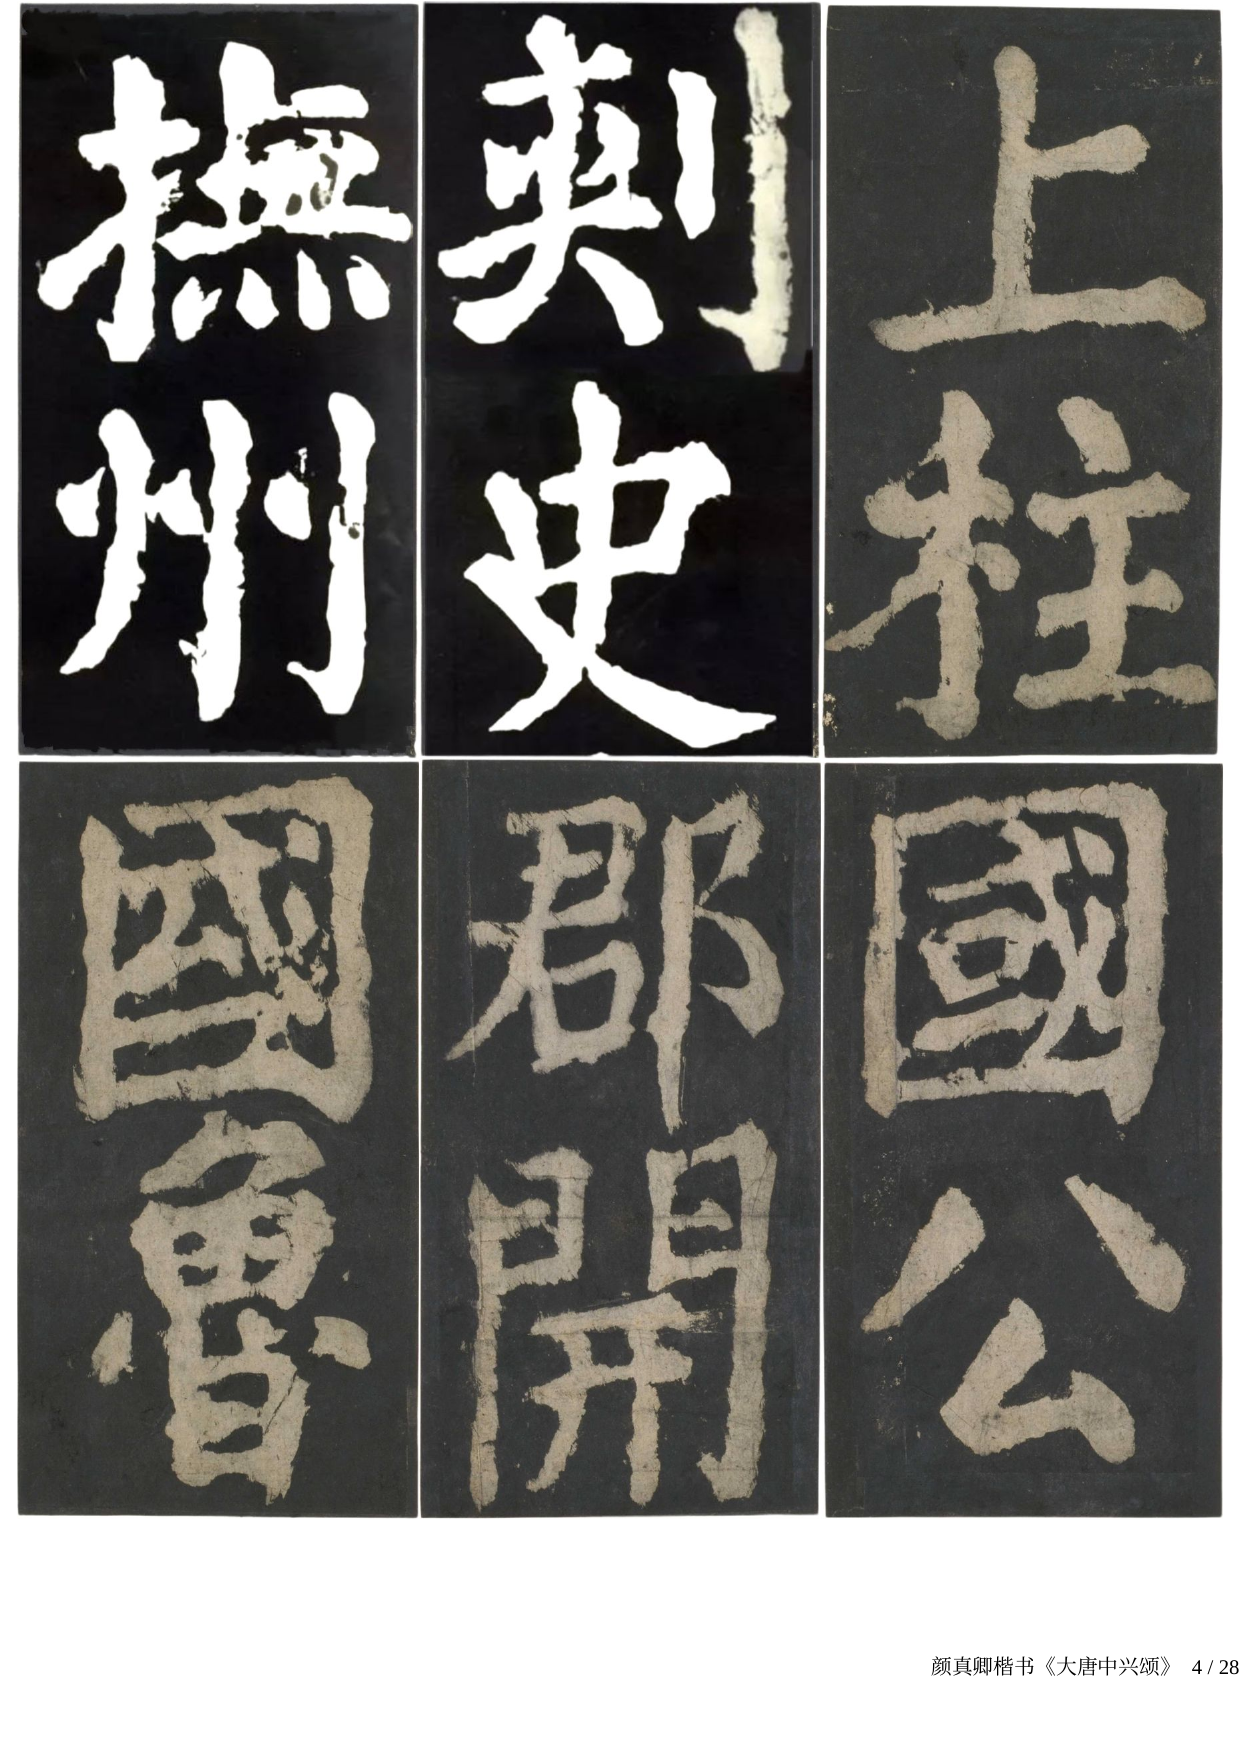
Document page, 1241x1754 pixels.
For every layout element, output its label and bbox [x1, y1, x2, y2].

picture [17, 1, 1224, 1519]
